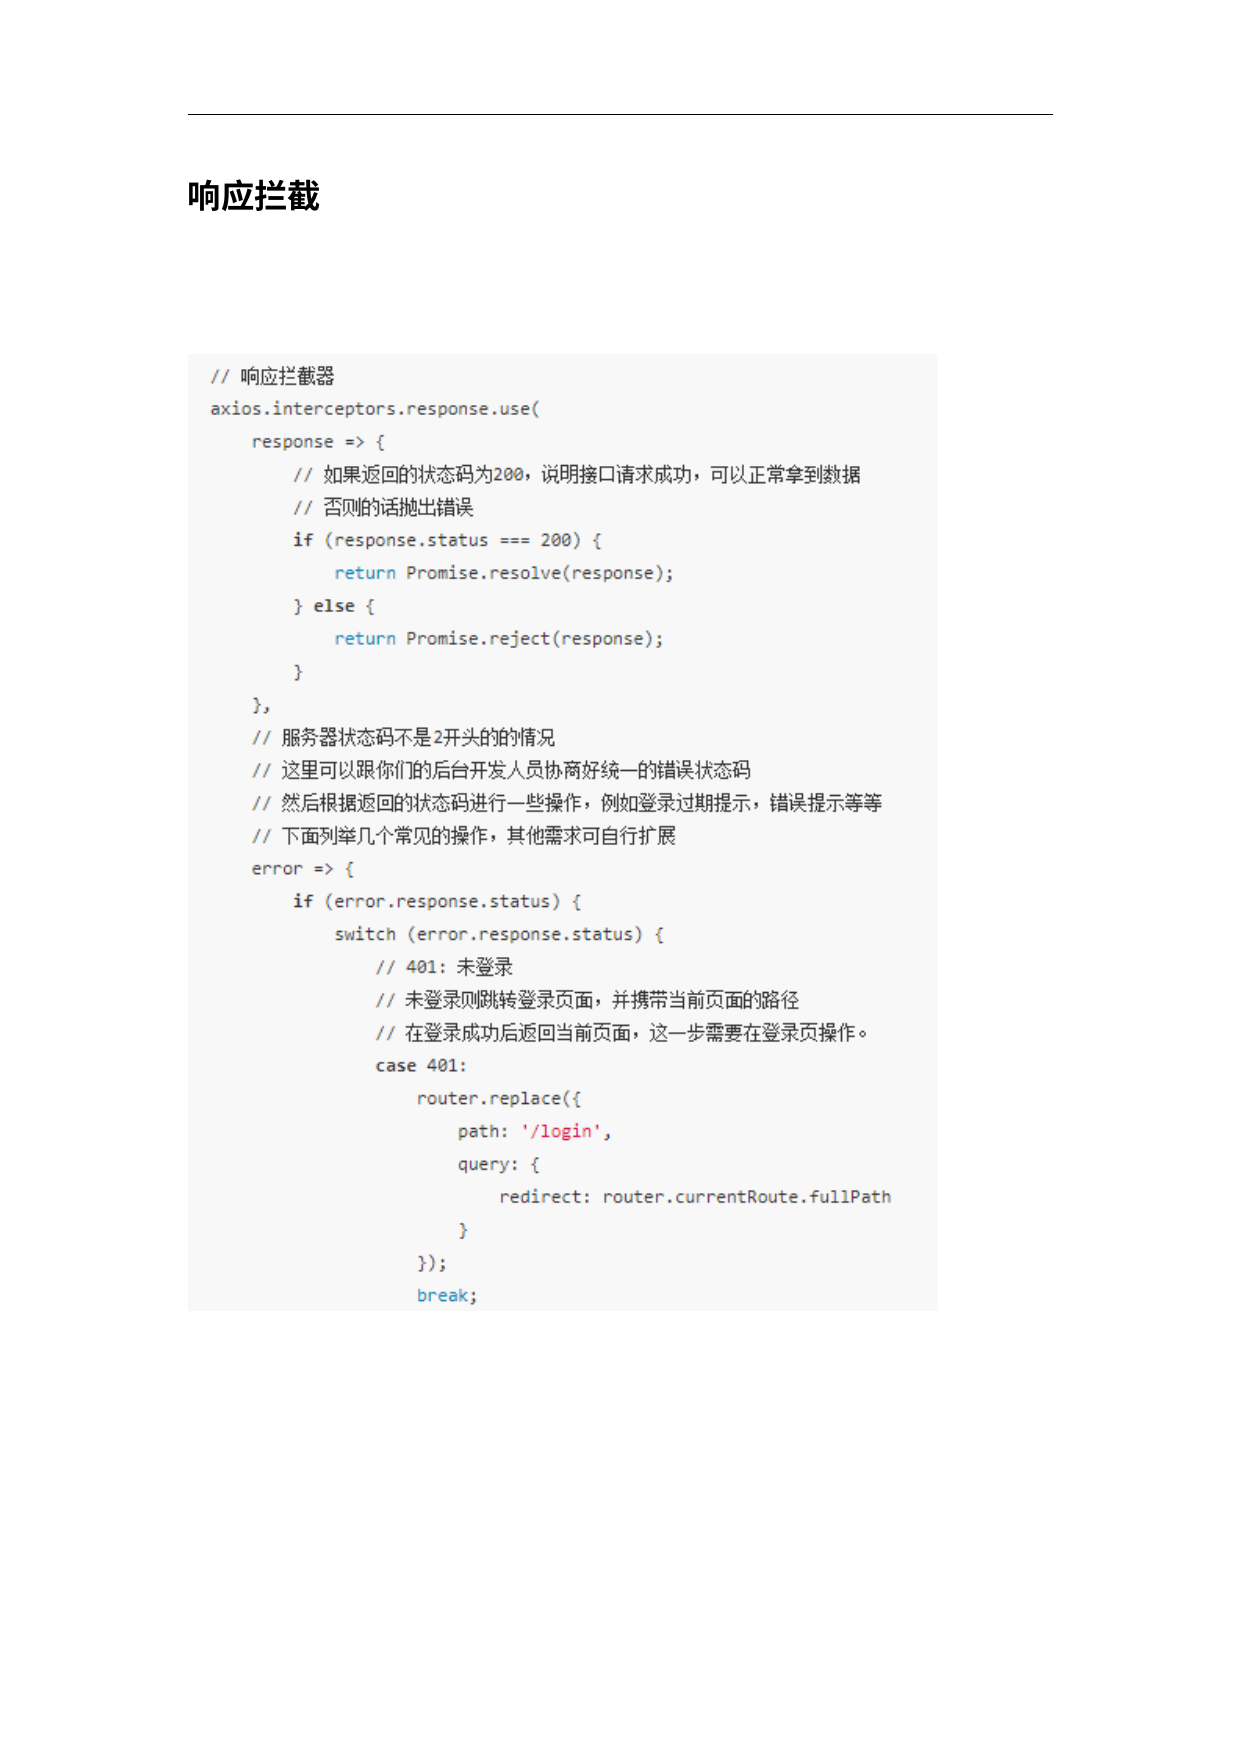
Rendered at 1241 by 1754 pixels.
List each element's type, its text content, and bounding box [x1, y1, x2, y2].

picture [187, 354, 938, 1311]
subtitle 响应拦截 [187, 162, 1053, 227]
